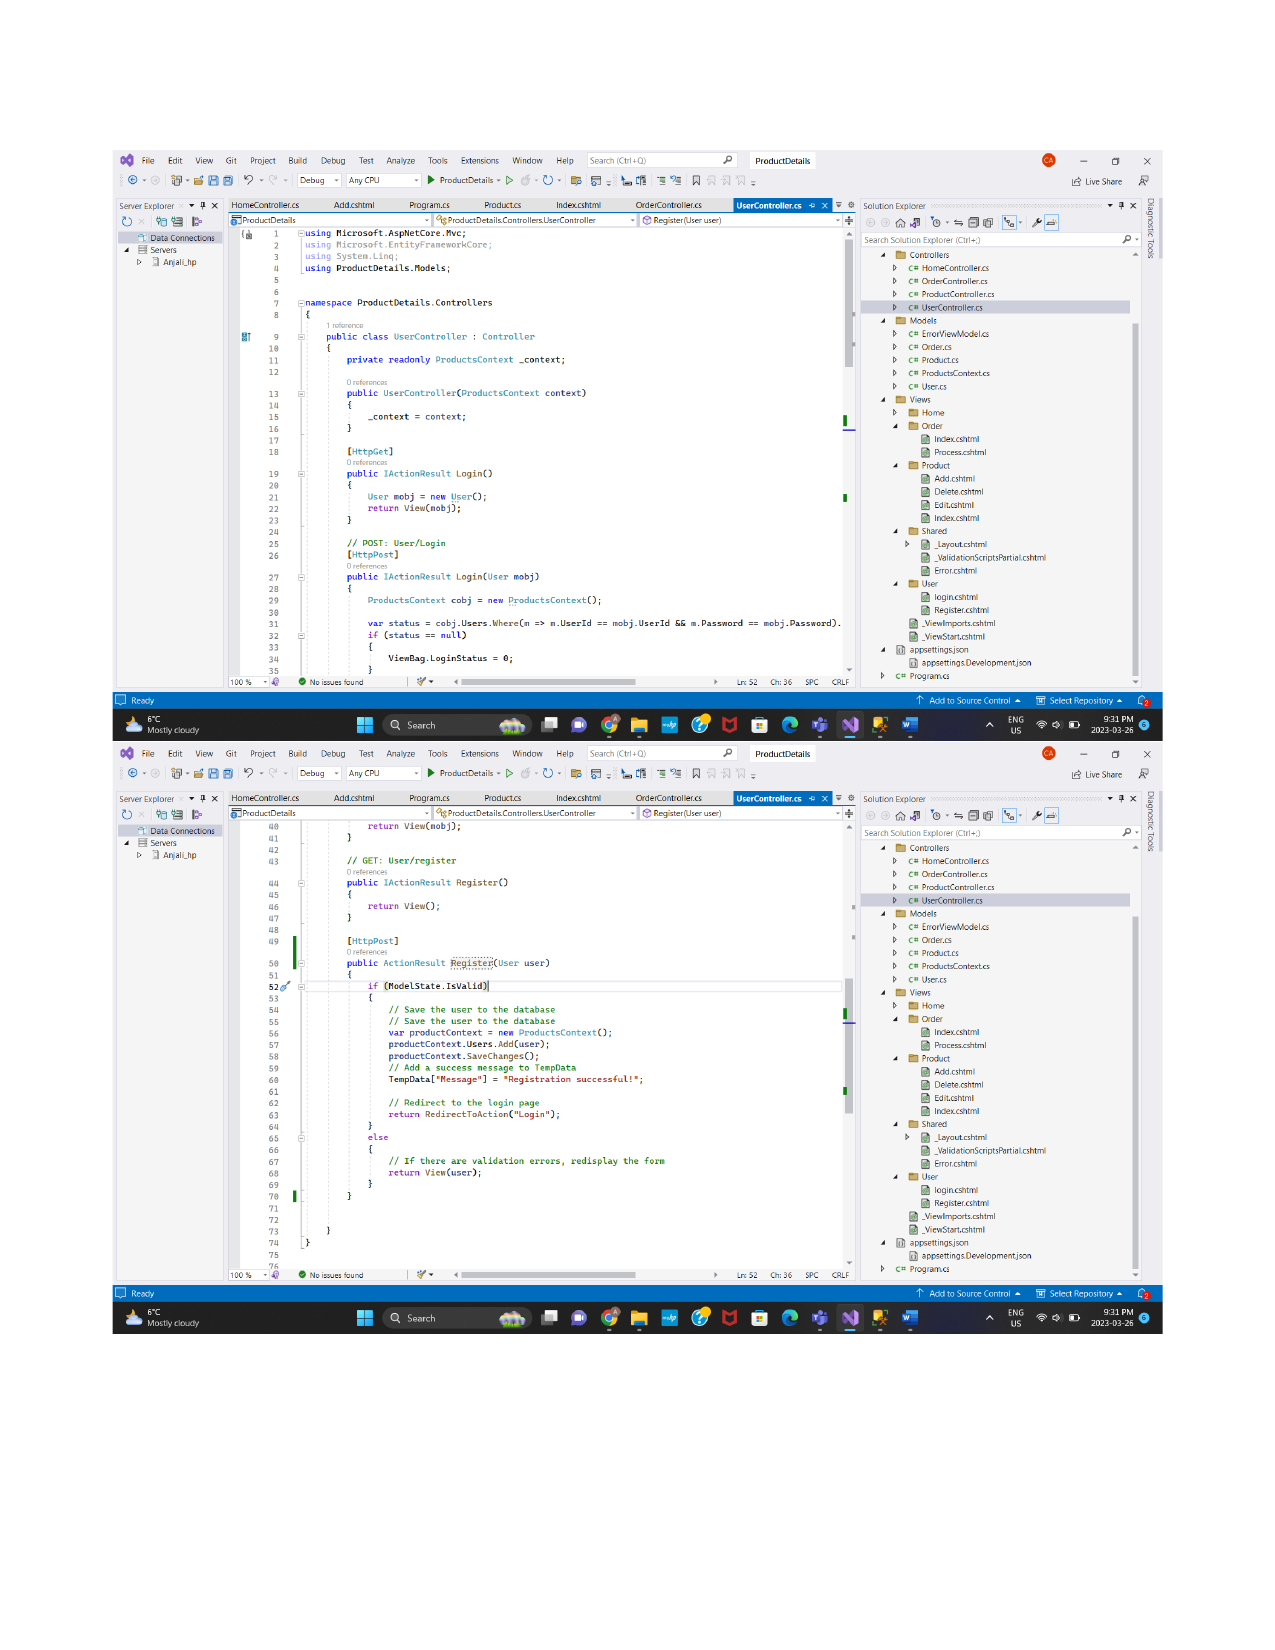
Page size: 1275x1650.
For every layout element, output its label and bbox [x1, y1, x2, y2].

picture [112, 742, 1163, 1334]
picture [112, 150, 1163, 741]
